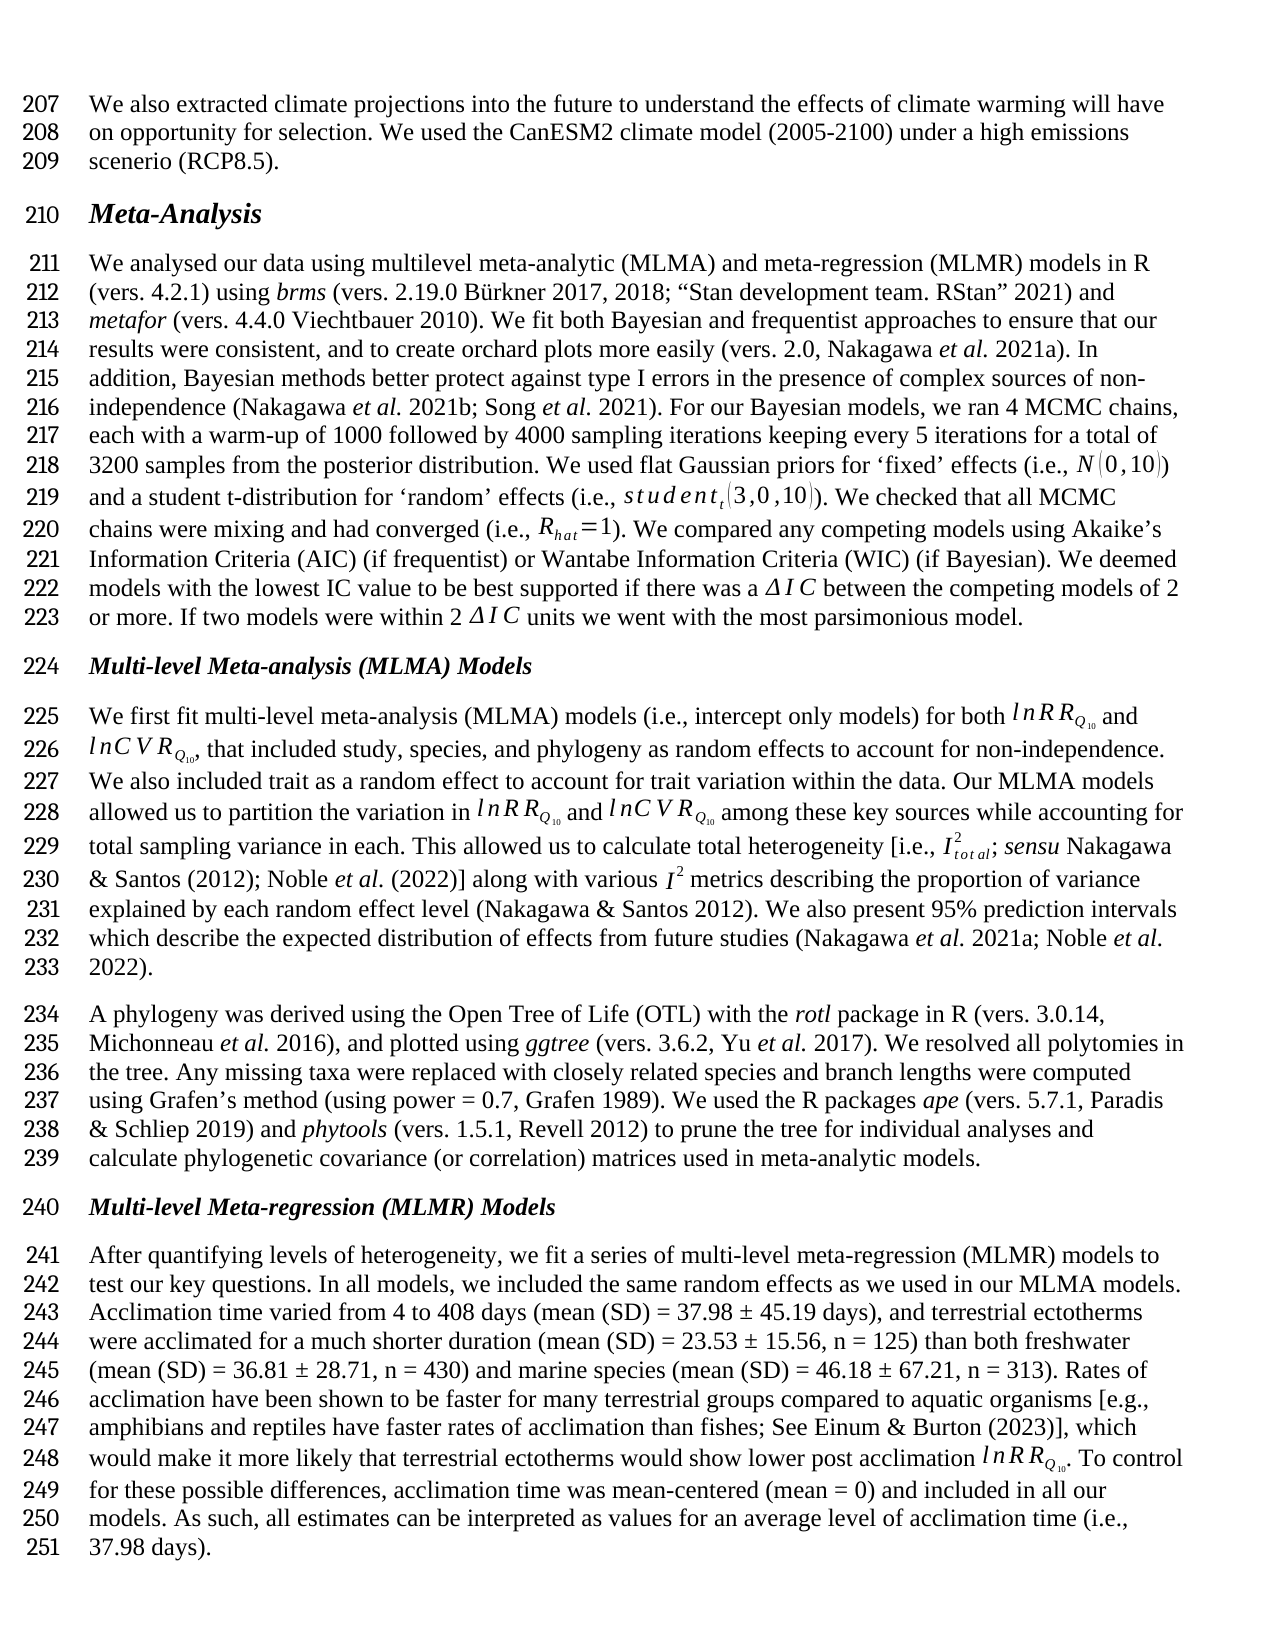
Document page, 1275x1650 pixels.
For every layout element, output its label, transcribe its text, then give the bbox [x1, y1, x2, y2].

subtitle Multi-level Meta-regression (MLMR) Models [89, 1192, 1186, 1221]
subtitle Multi-level Meta-analysis (MLMA) Models [89, 651, 1186, 680]
text A phylogeny was derived using the Open Tree of Life (OTL) with the rotl package in R (vers. 3.0.14, Michonneau et al. 2016), and plotted using ggtree (vers. 3.6.2, Yu et al. 2017). We resolved all polytomies in the tree. Any missing taxa were replaced with closely related species and branch lengths were computed using Grafen’s method (using power = 0.7, Grafen 1989). We used the R packages ape (vers. 5.7.1, Paradis & Schliep 2019) and phytools (vers. 1.5.1, Revell 2012) to prune the tree for individual analyses and calculate phylogenetic covariance (or correlation) matrices used in meta-analytic models. [89, 999, 1186, 1172]
text After quantifying levels of heterogeneity, we fit a series of multi-level meta-regression (MLMR) models to test our key questions. In all models, we included the same random effects as we used in our MLMA models. Acclimation time varied from 4 to 408 days (mean (SD) = 37.98 45.19 days), and terrestrial ectotherms were acclimated for a much shorter duration (mean (SD) = 23.53 15.56, n = 125) than both freshwater (mean (SD) = 36.81 28.71, n = 430) and marine species (mean (SD) = 46.18 67.21, n = 313). Rates of acclimation have been shown to be faster for many terrestrial groups compared to aquatic organisms [e.g., amphibians and reptiles have faster rates of acclimation than fishes; See Einum & Burton (2023)], which would make it more likely that terrestrial ectotherms would show lower post acclimation . To control for these possible differences, acclimation time was mean-centered (mean = 0) and included in all our models. As such, all estimates can be interpreted as values for an average level of acclimation time (i.e., 37.98 days). [89, 1240, 1186, 1561]
text We also extracted climate projections into the future to understand the effects of climate warming will have on opportunity for selection. We used the CanESM2 climate model (2005-2100) under a high emissions scenerio (RCP8.5). [89, 89, 1186, 175]
subtitle Meta-Analysis [89, 196, 1186, 229]
text We analysed our data using multilevel meta-analytic (MLMA) and meta-regression (MLMR) models in R (vers. 4.2.1) using brms (vers. 2.19.0 Bürkner 2017, 2018; “Stan development team. RStan” 2021) and metafor (vers. 4.4.0 Viechtbauer 2010). We fit both Bayesian and frequentist approaches to ensure that our results were consistent, and to create orchard plots more easily (vers. 2.0, Nakagawa et al. 2021a). In addition, Bayesian methods better protect against type I errors in the presence of complex sources of non-independence (Nakagawa et al. 2021b; Song et al. 2021). For our Bayesian models, we ran 4 MCMC chains, each with a warm-up of 1000 followed by 4000 sampling iterations keeping every 5 iterations for a total of 3200 samples from the posterior distribution. We used flat Gaussian priors for ‘fixed’ effects (i.e., ) and a student t-distribution for ‘random’ effects (i.e., ). We checked that all MCMC chains were mixing and had converged (i.e., ). We compared any competing models using Akaike’s Information Criteria (AIC) (if frequentist) or Wantabe Information Criteria (WIC) (if Bayesian). We deemed models with the lowest IC value to be best supported if there was a between the competing models of 2 or more. If two models were within 2 units we went with the most parsimonious model. [89, 248, 1186, 630]
text We first fit multi-level meta-analysis (MLMA) models (i.e., intercept only models) for both and , that included study, species, and phylogeny as random effects to account for non-independence. We also included trait as a random effect to account for trait variation within the data. Our MLMA models allowed us to partition the variation in and among these key sources while accounting for total sampling variance in each. This allowed us to calculate total heterogeneity [i.e., ; sensu Nakagawa & Santos (2012); Noble et al. (2022)] along with various metrics describing the proportion of variance explained by each random effect level (Nakagawa & Santos 2012). We also present 95% prediction intervals which describe the expected distribution of effects from future studies (Nakagawa et al. 2021a; Noble et al. 2022). [89, 699, 1186, 980]
